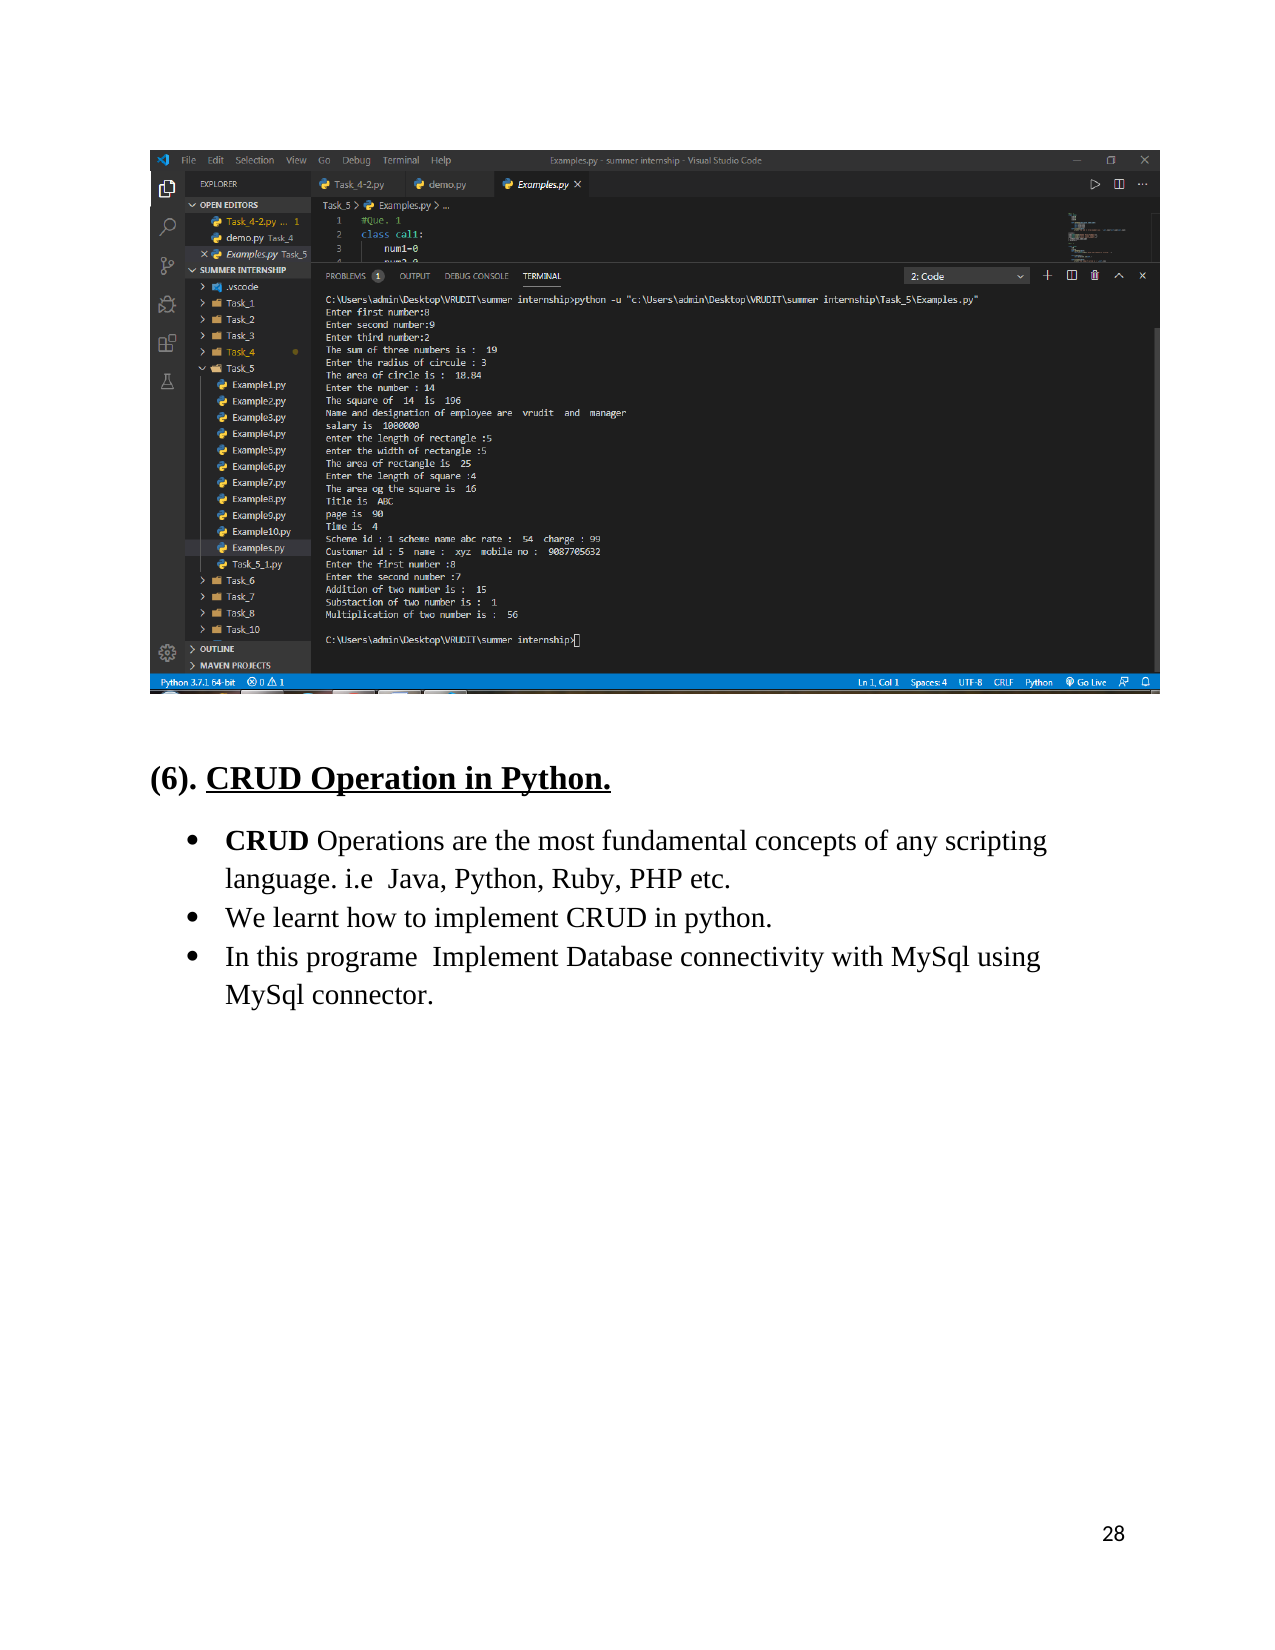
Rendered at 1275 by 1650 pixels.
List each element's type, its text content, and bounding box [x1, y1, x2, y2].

list CRUD Operations are the most fundamental concepts of any scripting language. i.e Java, Python, Ruby, PHP etc. [187, 823, 1125, 895]
list We learnt how to implement CRUD in python. [187, 900, 1125, 934]
text (6). CRUD Operation in Python. [150, 758, 1125, 796]
picture [150, 150, 1160, 694]
list In this programe Implement Database connectivity with MySql using MySql connector. [187, 939, 1125, 1011]
